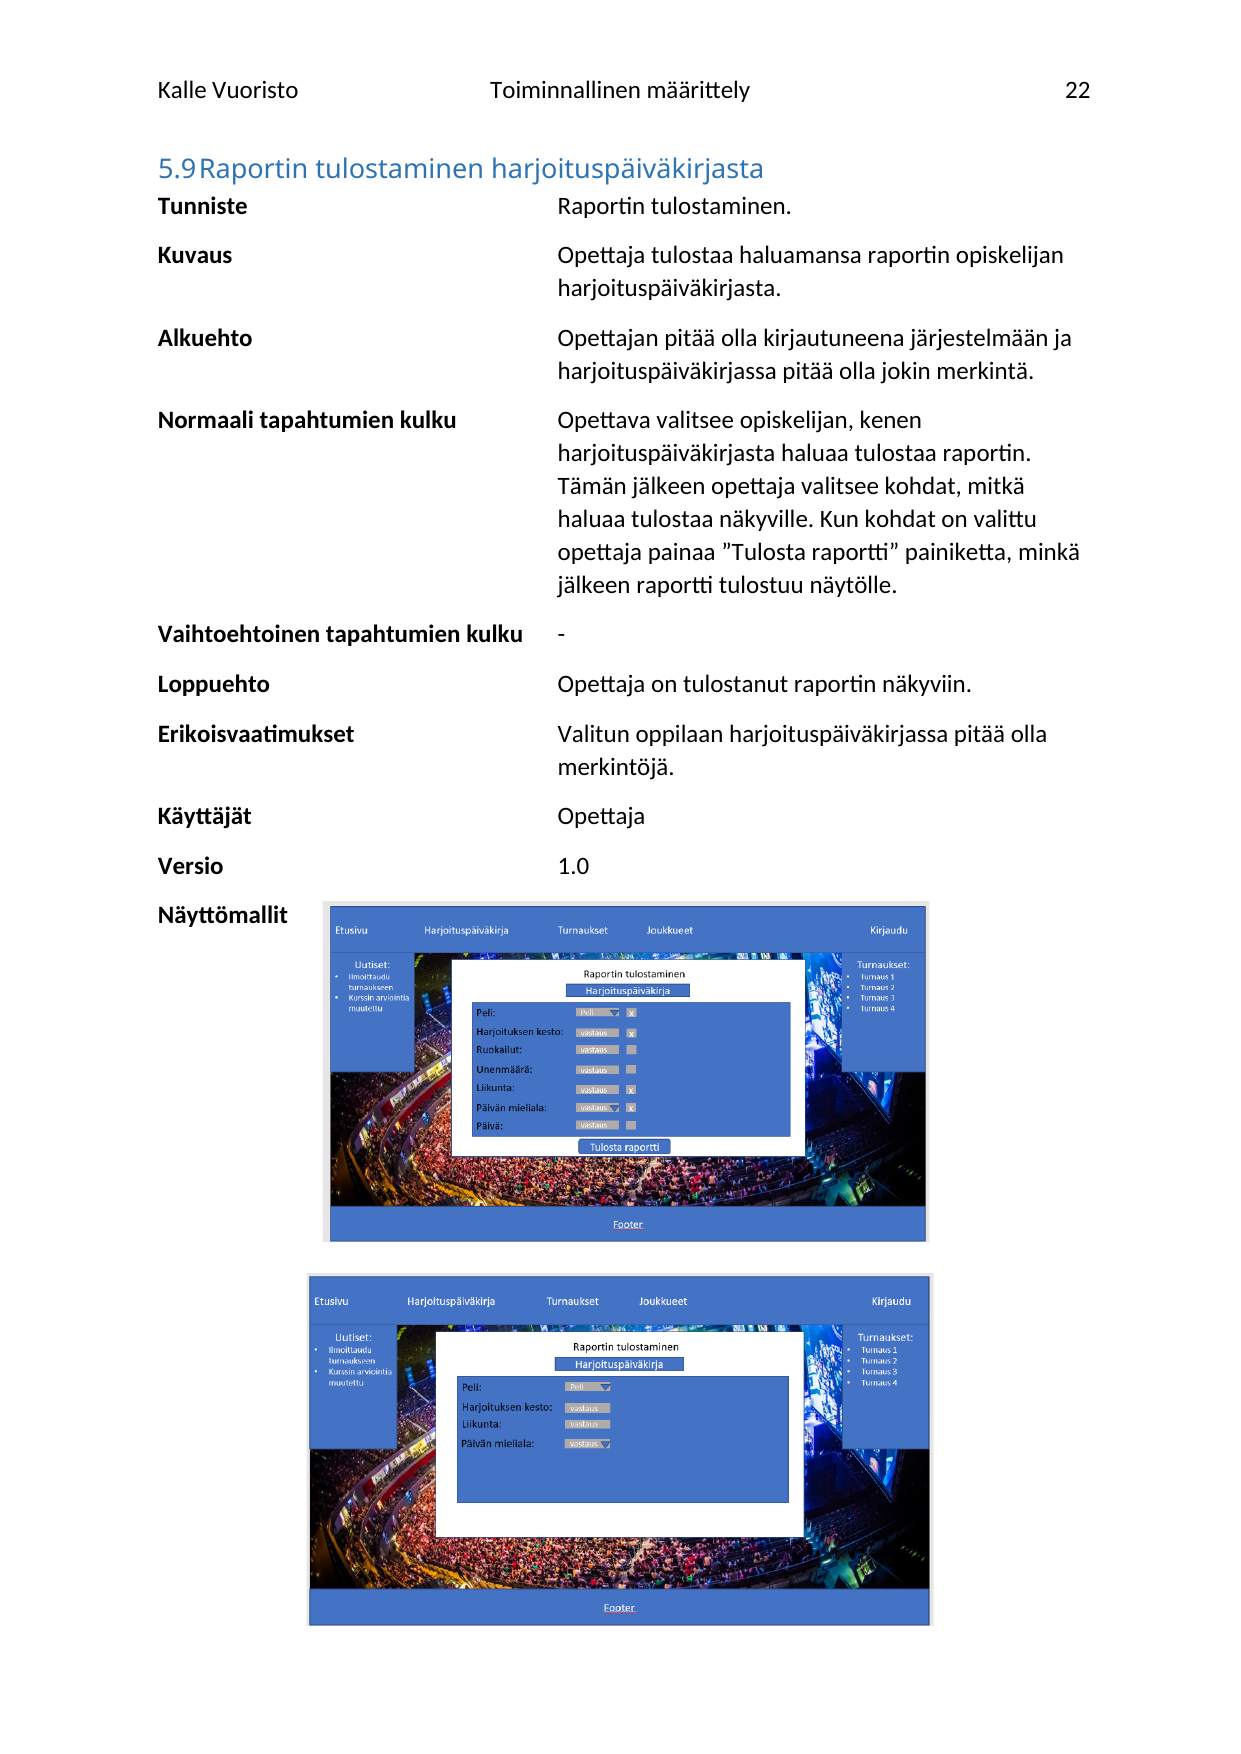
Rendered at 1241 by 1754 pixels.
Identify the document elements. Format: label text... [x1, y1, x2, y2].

subtitle Raportin tulostaminen harjoituspäiväkirjasta [158, 150, 1090, 187]
text Versio 1.0 [158, 850, 1090, 880]
text Vaihtoehtoinen tapahtumien kulku - [158, 618, 1090, 649]
text Erikoisvaatimukset Valitun oppilaan harjoituspäiväkirjassa pitää olla merkintöjä. [158, 718, 1090, 781]
text Normaali tapahtumien kulku Opettava valitsee opiskelijan, kenen harjoituspäiväkirjasta haluaa tulostaa raportin. Tämän jälkeen opettaja valitsee kohdat, mitkä haluaa tulostaa näkyville. Kun kohdat on valittu opettaja painaa ”Tulosta raportti” painiketta, minkä jälkeen raportti tulostuu näytölle. [158, 404, 1090, 599]
text Käyttäjät Opettaja [158, 800, 1090, 831]
picture [322, 901, 930, 1242]
text Loppuehto Opettaja on tulostanut raportin näkyviin. [158, 668, 1090, 699]
text Näyttömallit [158, 899, 1090, 930]
picture [306, 1273, 934, 1626]
text Alkuehto Opettajan pitää olla kirjautuneena järjestelmään ja harjoituspäiväkirjassa pitää olla jokin merkintä. [158, 322, 1090, 385]
text Tunniste Raportin tulostaminen. [158, 190, 1090, 220]
text Kuvaus Opettaja tulostaa haluamansa raportin opiskelijan harjoituspäiväkirjasta. [158, 239, 1090, 303]
